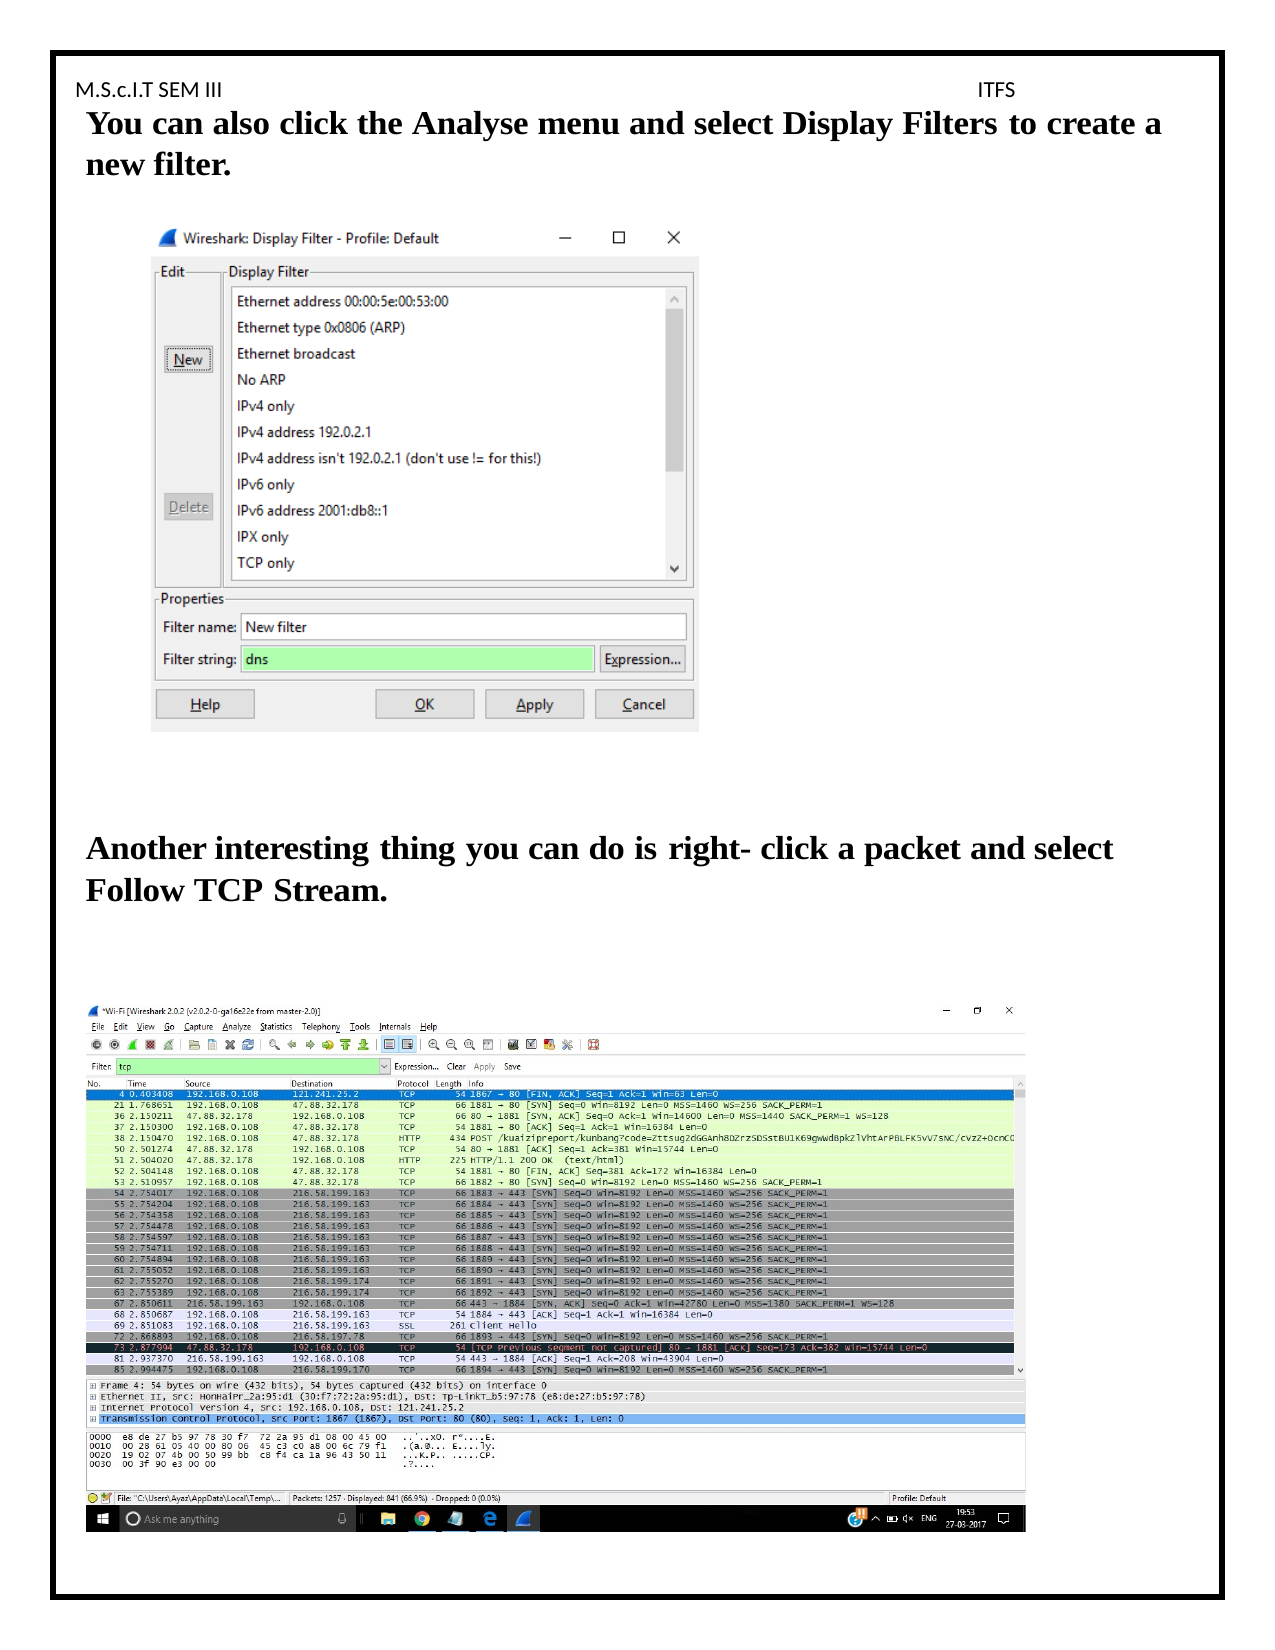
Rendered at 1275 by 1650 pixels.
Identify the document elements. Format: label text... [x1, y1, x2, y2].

text You can also click the Analyse menu and select Display Filters to create a new filter. [85, 103, 1200, 183]
picture [150, 228, 699, 732]
text Another interesting thing you can do is right- click a packet and select Follow TCP Stream. [85, 828, 1200, 908]
picture [86, 1005, 1026, 1532]
